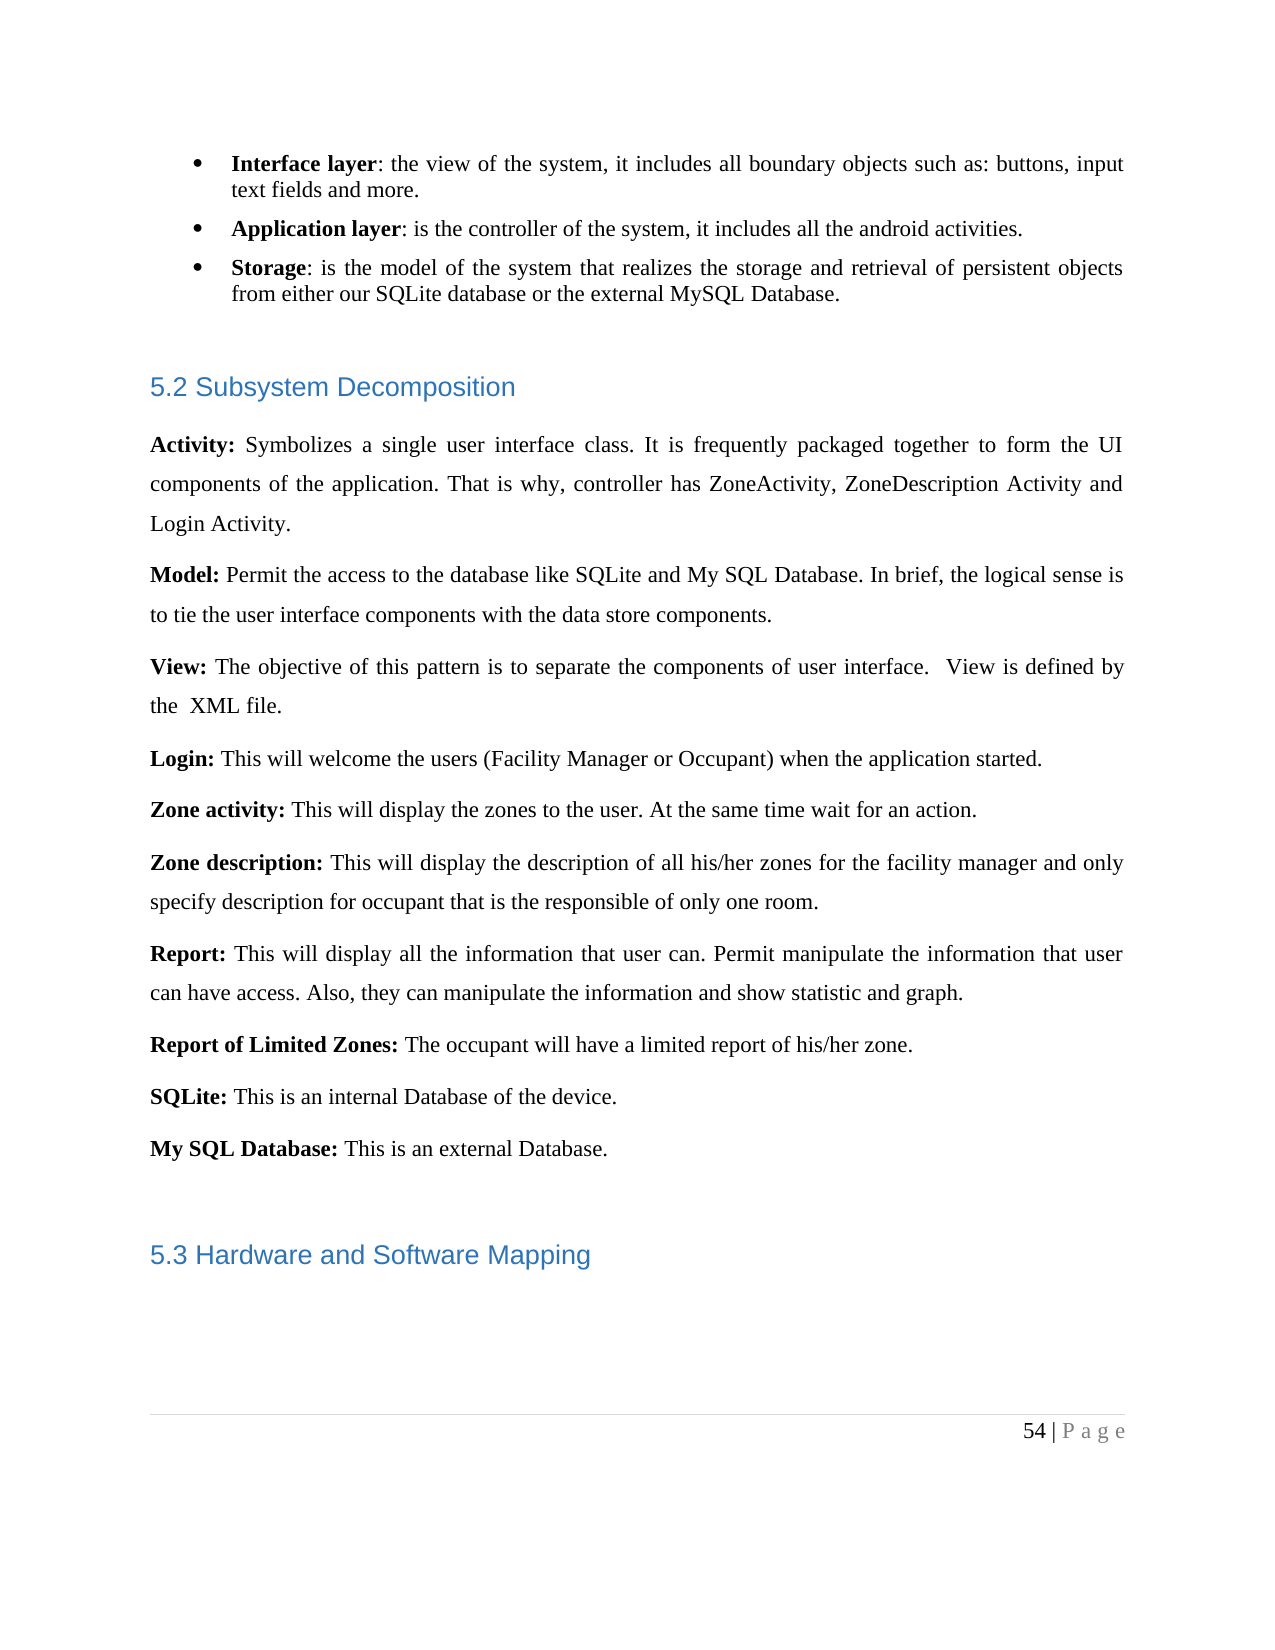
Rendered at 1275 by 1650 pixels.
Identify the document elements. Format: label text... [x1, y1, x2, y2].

text 5.3 Hardware and Software Mapping [150, 1239, 1125, 1271]
text Zone activity: This will display the zones to the user. At the same time wait for an action. [150, 797, 1125, 823]
list Interface layer: the view of the system, it includes all boundary objects such as: buttons, input text fields and more. [194, 150, 1125, 203]
list Application layer: is the controller of the system, it includes all the android activities. [194, 215, 1125, 242]
text Login: This will welcome the users (Facility Manager or Occupant) when the application started. [150, 744, 1125, 771]
text Zone description: This will display the description of all his/her zones for the facility manager and only specify description for occupant that is the responsible of only one room. [150, 848, 1125, 914]
text Model: Permit the access to the database like SQLite and My SQL Database. In brief, the logical sense is to tie the user interface components with the data store components. [150, 562, 1125, 627]
list Storage: is the model of the system that realizes the storage and retrieval of persistent objects from either our SQLite database or the external MySQL Database. [194, 254, 1125, 307]
text Report: This will display all the information that user can. Permit manipulate the information that user can have access. Also, they can manipulate the information and show statistic and graph. [150, 940, 1125, 1006]
text SQLite: This is an internal Database of the device. [150, 1083, 1125, 1110]
text 5.2 Subsystem Decomposition [150, 371, 1125, 402]
text Report of Limited Zones: The occupant will have a limited report of his/her zone. [150, 1031, 1125, 1058]
text View: The objective of this pattern is to separate the components of user interface. View is defined by the XML file. [150, 653, 1125, 719]
text Activity: Symbolizes a single user interface class. It is frequently packaged together to form the UI components of the application. That is why, controller has ZoneActivity, ZoneDescription Activity and Login Activity. [150, 431, 1125, 536]
text My SQL Database: This is an external Database. [150, 1135, 1125, 1162]
